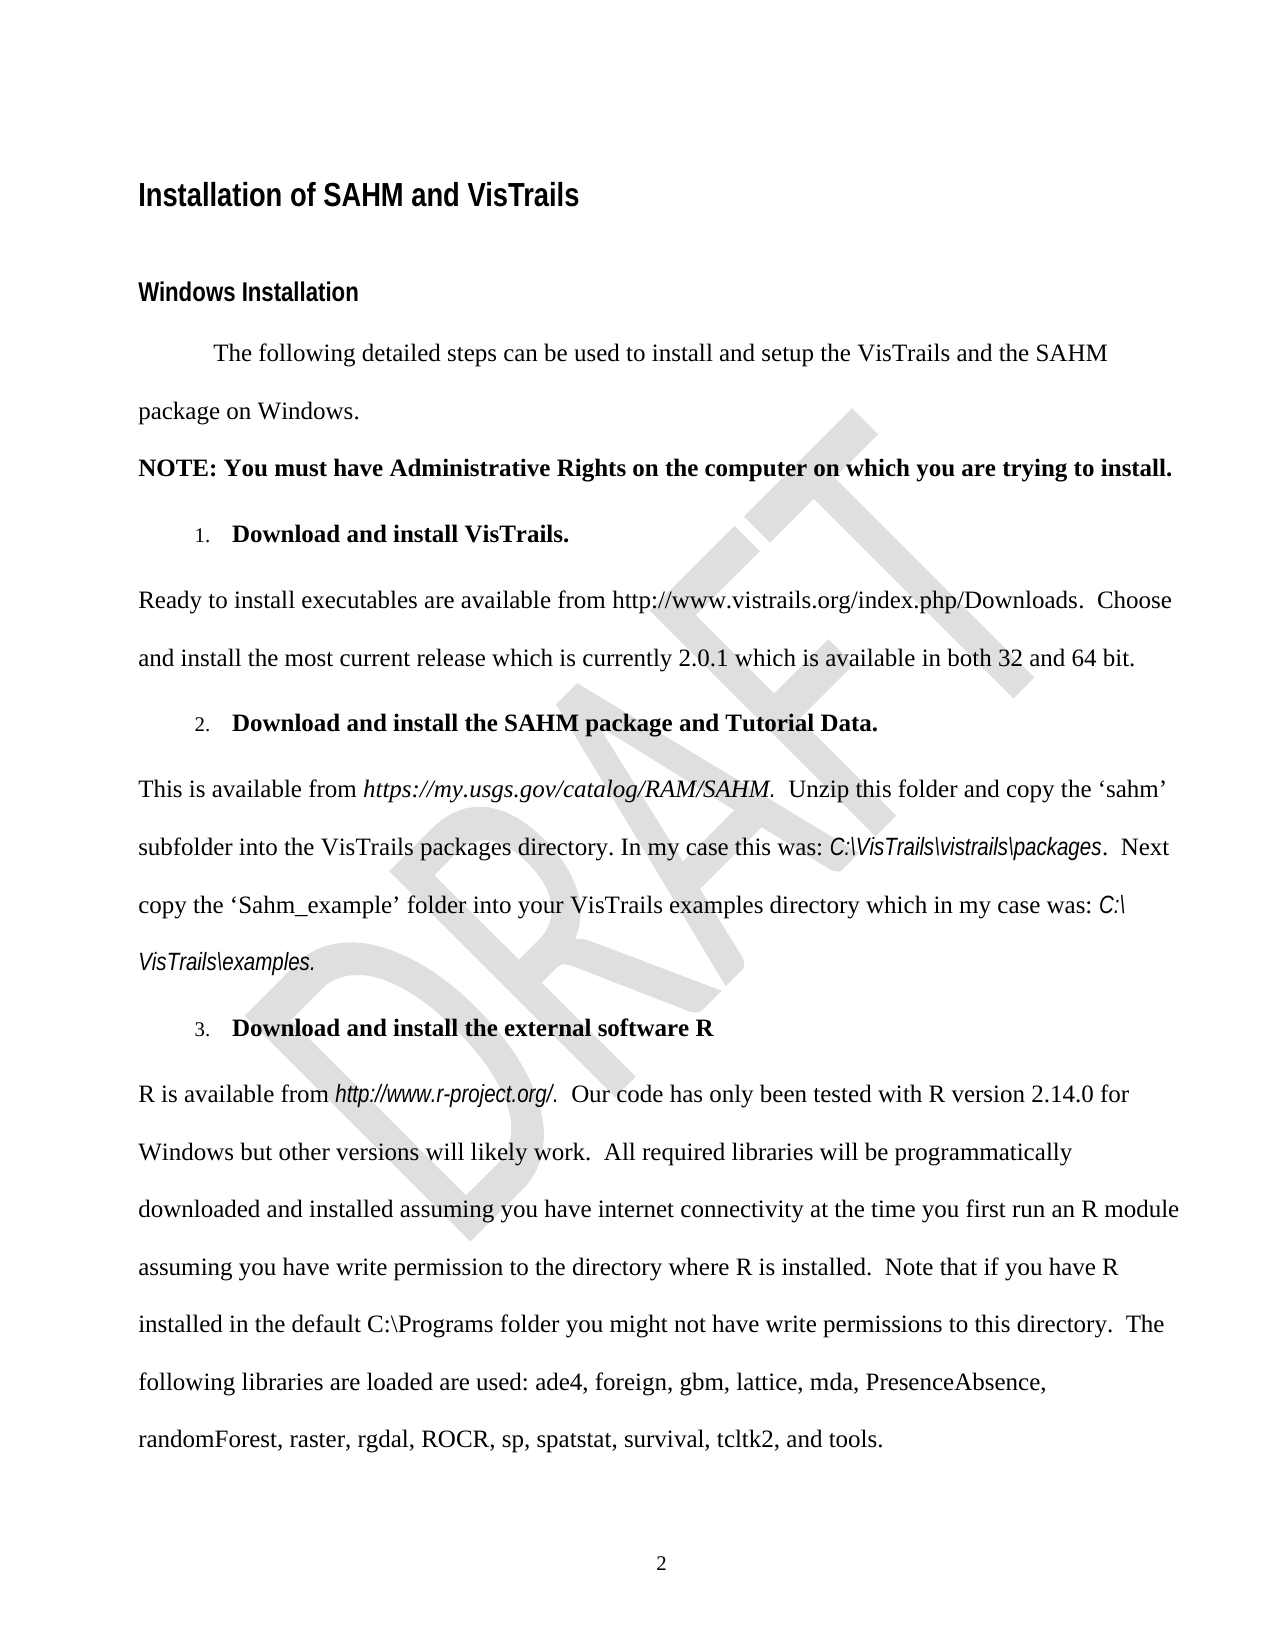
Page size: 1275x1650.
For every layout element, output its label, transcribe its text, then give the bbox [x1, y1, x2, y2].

subtitle Installation of SAHM and VisTrails [138, 175, 1185, 213]
text The following detailed steps can be used to install and setup the VisTrails and the SAHM package on Windows. [138, 338, 1185, 425]
text NOTE: You must have Administrative Rights on the computer on which you are trying to install. [138, 453, 1185, 482]
list Download and install the external software R [194, 1013, 1185, 1042]
list Download and install the SAHM package and Tutorial Data. [194, 708, 1185, 737]
list Download and install VisTrails. [194, 519, 1185, 548]
subtitle Windows Installation [138, 276, 1185, 307]
text Ready to install executables are available from http://www.vistrails.org/index.php/Downloads. Choose and install the most current release which is currently 2.0.1 which is available in both 32 and 64 bit. [138, 585, 1185, 671]
text R is available from http://www.r-project.org/. Our code has only been tested with R version 2.14.0 for Windows but other versions will likely work. All required libraries will be programmatically downloaded and installed assuming you have internet connectivity at the time you first run an R module assuming you have write permission to the directory where R is installed. Note that if you have R installed in the default C:\Programs folder you might not have write permissions to this directory. The following libraries are loaded are used: ade4, foreign, gbm, lattice, mda, PresenceAbsence, randomForest, raster, rgdal, ROCR, sp, spatstat, survival, tcltk2, and tools. [138, 1079, 1185, 1453]
text This is available from https://my.usgs.gov/catalog/RAM/SAHM. Unzip this folder and copy the ‘sahm’ subfolder into the VisTrails packages directory. In my case this was: C:\VisTrails\vistrails\packages. Next copy the ‘Sahm_example’ folder into your VisTrails examples directory which in my case was: C:\VisTrails\examples. [138, 774, 1185, 976]
